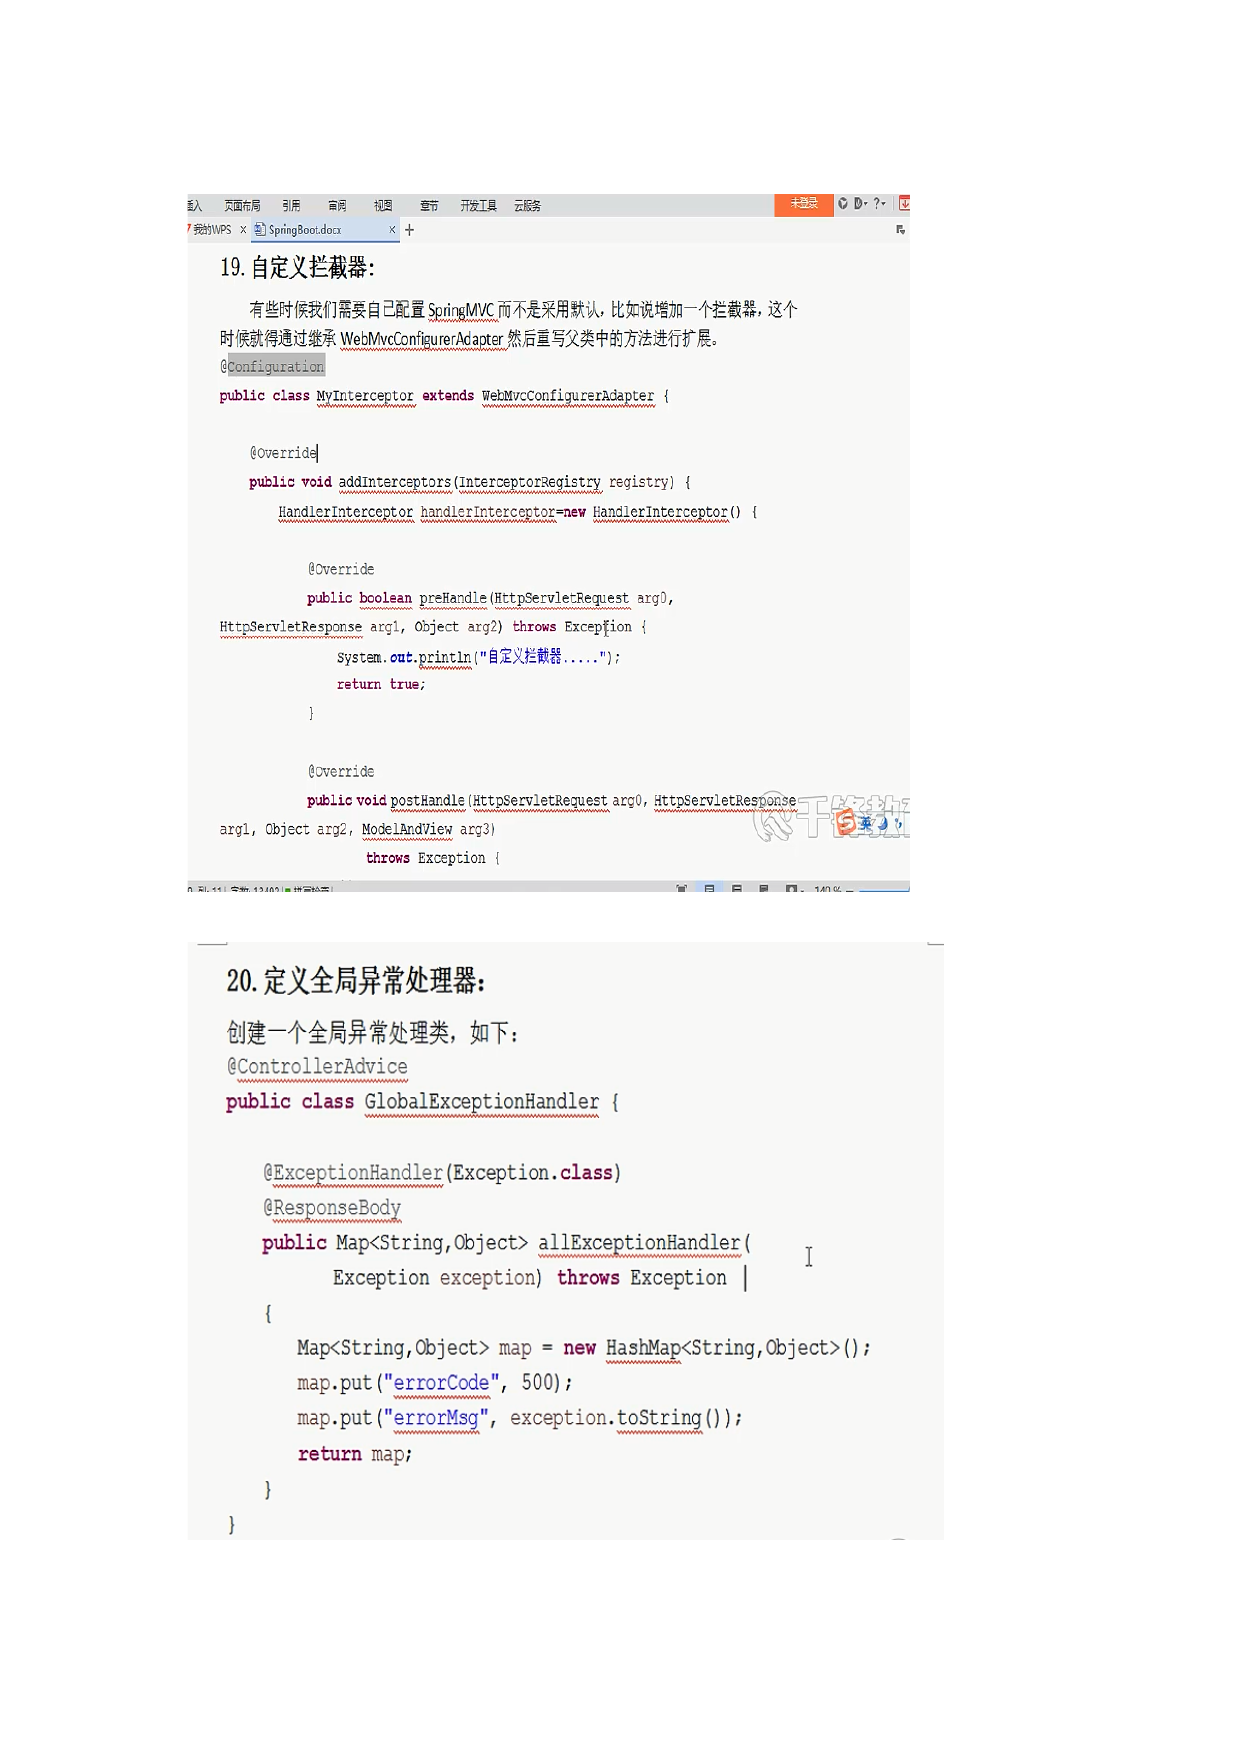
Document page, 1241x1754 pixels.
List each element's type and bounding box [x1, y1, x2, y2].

picture [187, 942, 944, 1540]
picture [187, 194, 910, 892]
